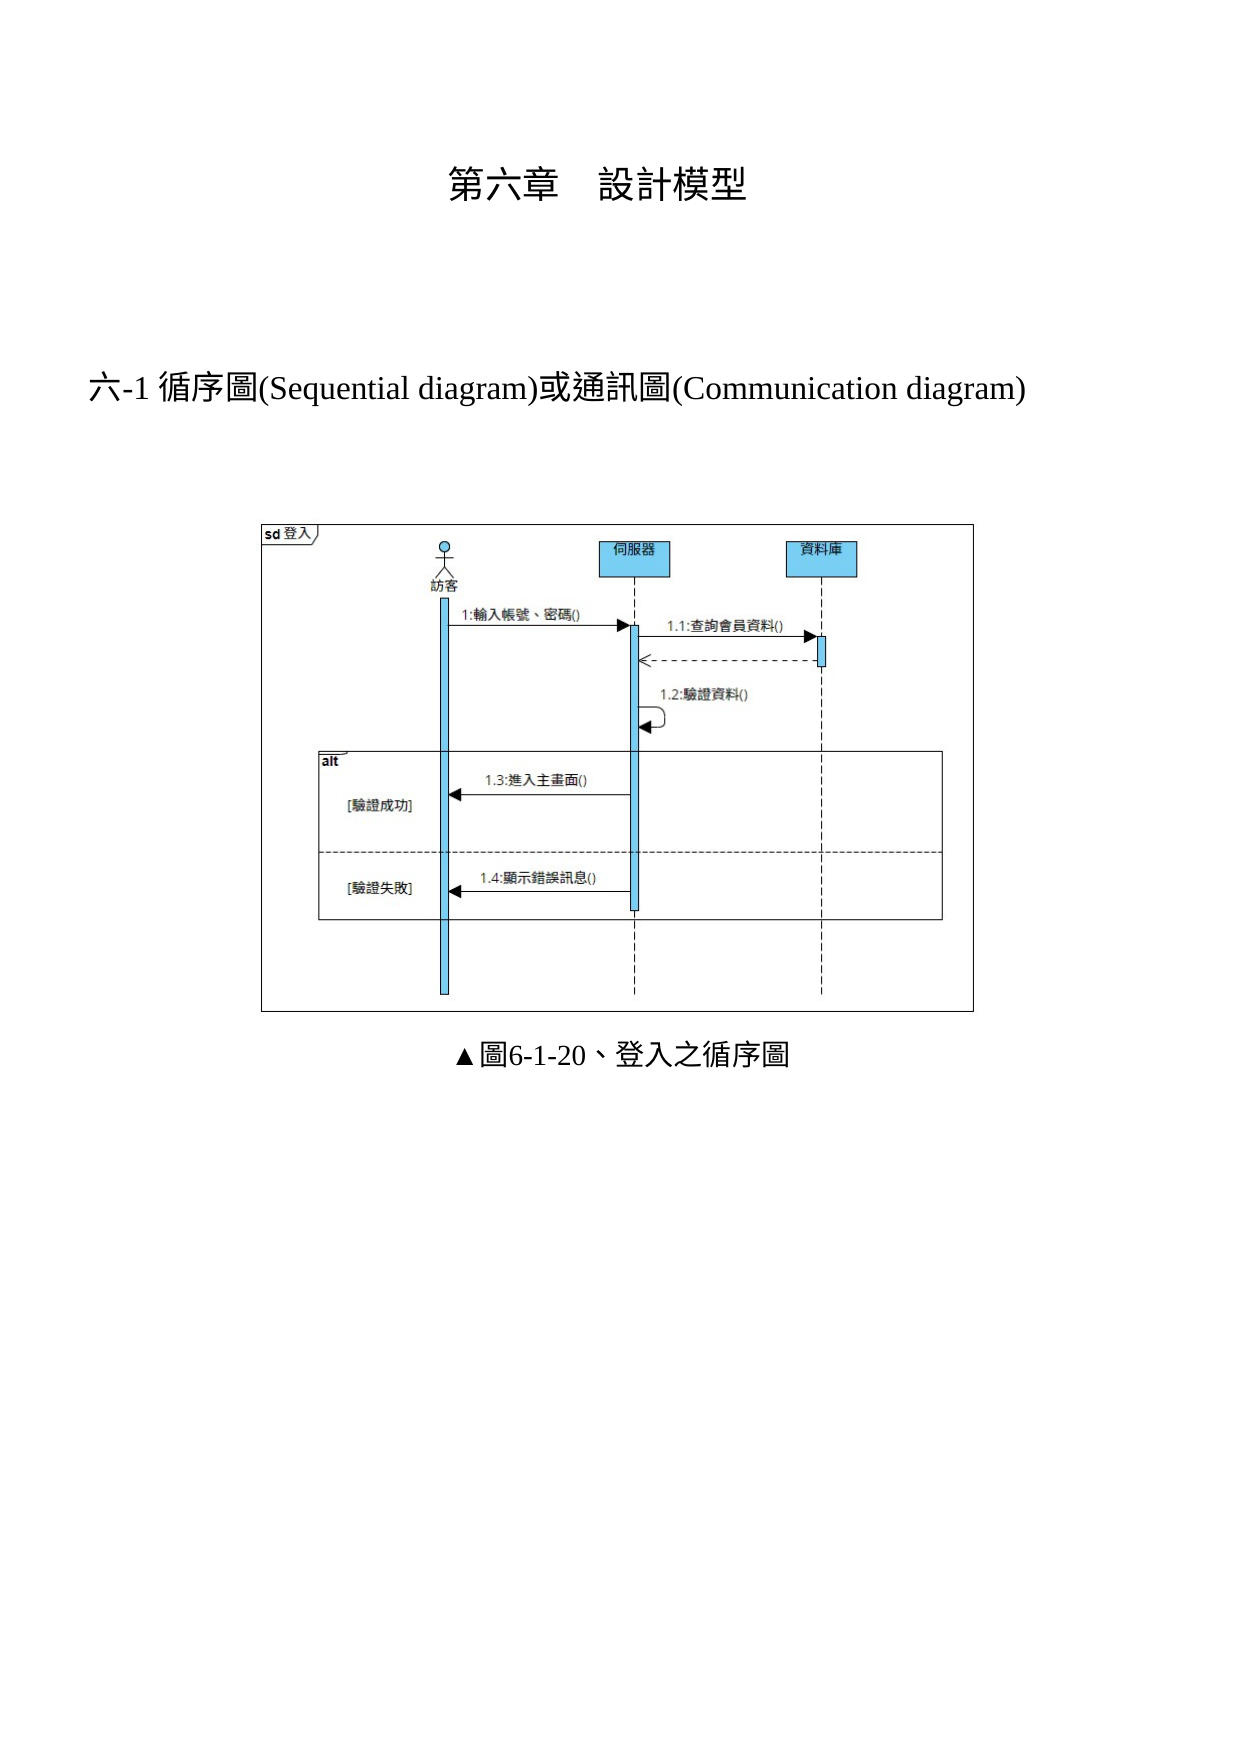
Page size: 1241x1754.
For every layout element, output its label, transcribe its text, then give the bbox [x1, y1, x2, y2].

subtitle 循序圖(Sequential diagram)或通訊圖(Communication diagram) [89, 347, 1152, 422]
picture [255, 518, 985, 1016]
subtitle 設計模型 [118, 145, 1152, 220]
